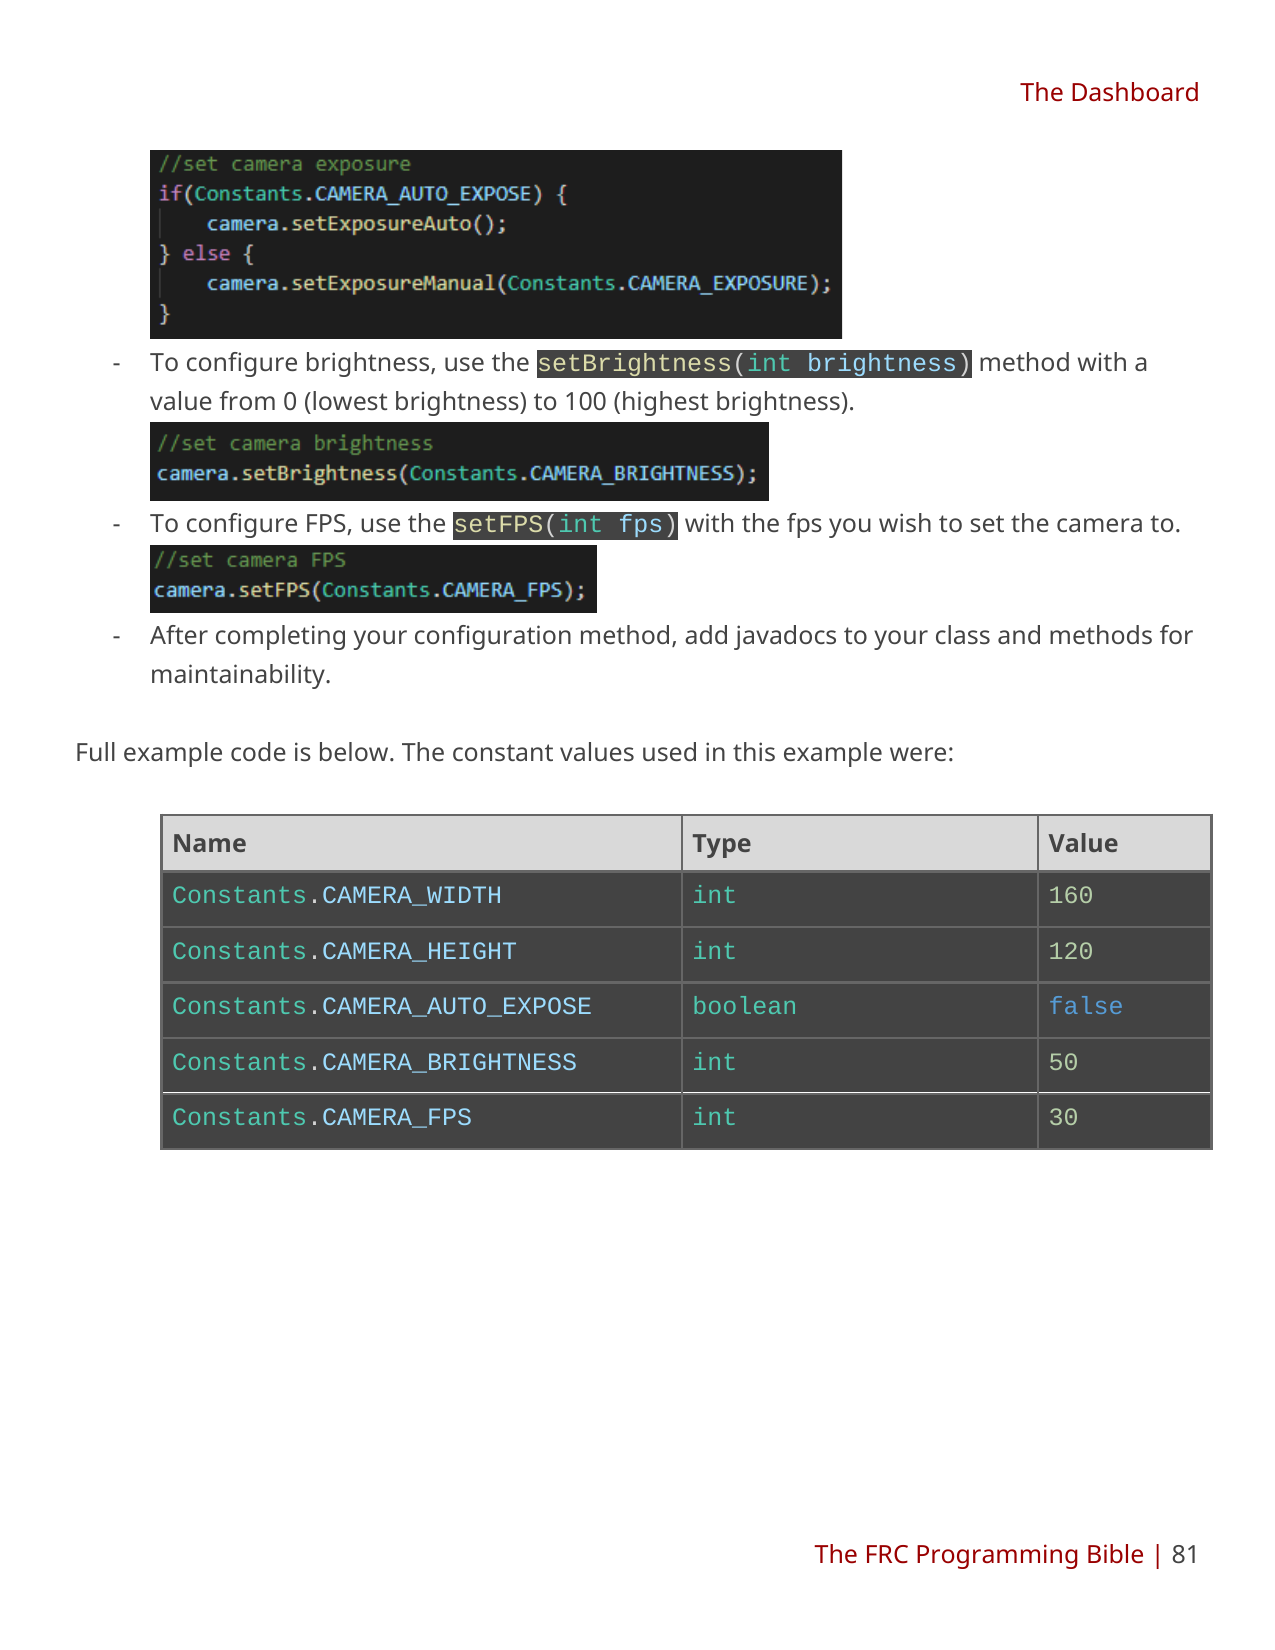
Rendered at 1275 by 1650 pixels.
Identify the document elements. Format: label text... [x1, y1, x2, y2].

table_header Value [1039, 816, 1210, 870]
table_cell Constants.CAMERA_AUTO_EXPOSE [163, 984, 681, 1037]
picture [150, 545, 597, 613]
table_cell int [683, 1039, 1037, 1092]
table_cell Constants.CAMERA_WIDTH [163, 873, 681, 926]
table_cell int [683, 1095, 1037, 1148]
table_cell int [683, 873, 1037, 926]
table_cell boolean [683, 984, 1037, 1037]
table_cell 120 [1039, 928, 1210, 981]
list To configure FPS, use the setFPS(int fps) with the fps you wish to set the camera to. [112, 506, 1200, 540]
table_cell false [1039, 984, 1210, 1037]
picture [150, 150, 843, 339]
table_cell Constants.CAMERA_FPS [163, 1095, 681, 1148]
table_cell 50 [1039, 1039, 1210, 1092]
text Full example code is below. The constant values used in this example were: [75, 735, 1200, 769]
table_header Type [683, 816, 1037, 870]
list After completing your configuration method, add javadocs to your class and methods for maintainability. [112, 618, 1200, 691]
table_cell Constants.CAMERA_HEIGHT [163, 928, 681, 981]
list To configure brightness, use the setBrightness(int brightness) method with a value from 0 (lowest brightness) to 100 (highest brightness). [112, 344, 1200, 418]
table_cell Constants.CAMERA_BRIGHTNESS [163, 1039, 681, 1092]
table_cell 160 [1039, 873, 1210, 926]
table_cell int [683, 928, 1037, 981]
table_header Name [163, 816, 681, 870]
picture [150, 422, 769, 501]
table_cell 30 [1039, 1095, 1210, 1148]
